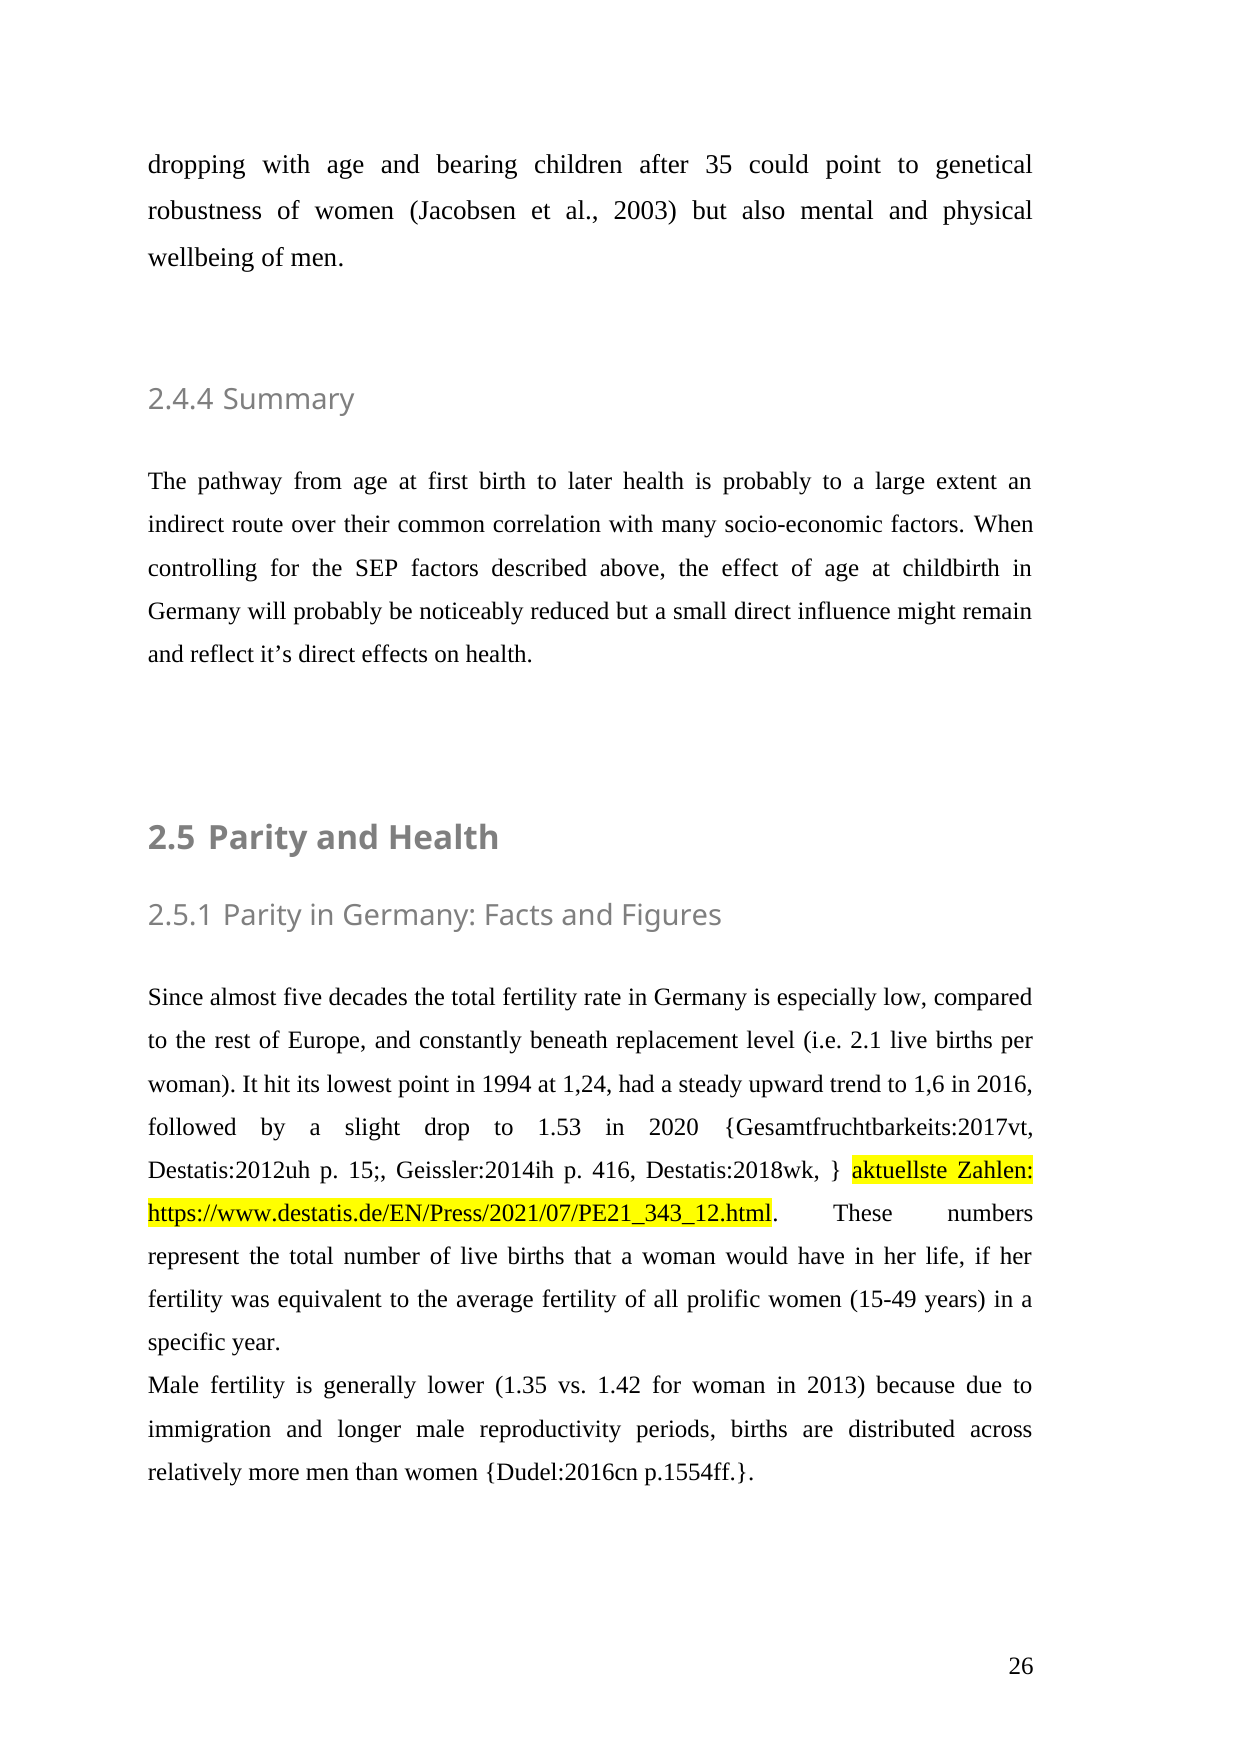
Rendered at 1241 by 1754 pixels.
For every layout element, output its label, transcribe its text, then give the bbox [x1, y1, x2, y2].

subtitle Summary [148, 378, 1033, 418]
text Male fertility is generally lower (1.35 vs. 1.42 for woman in 2013) because due to immigration and longer male reproductivity periods, births are distributed across relatively more men than women {Dudel:2016cn p.1554ff.}. [148, 1371, 1033, 1486]
text The pathway from age at first birth to later health is probably to a large extent an indirect route over their common correlation with many socio-economic factors. When controlling for the SEP factors described above, the effect of age at childbirth in Germany will probably be noticeably reduced but a small direct influence might remain and reflect it’s direct effects on health. [148, 466, 1033, 668]
subtitle Parity and Health [148, 814, 1033, 859]
subtitle Parity in Germany: Facts and Figures [148, 894, 1033, 934]
text Since almost five decades the total fertility rate in Germany is especially low, compared to the rest of Europe, and constantly beneath replacement level (i.e. 2.1 live births per woman). It hit its lowest point in 1994 at 1,24, had a steady upward trend to 1,6 in 2016, followed by a slight drop to 1.53 in 2020 {Gesamtfruchtbarkeits:2017vt, Destatis:2012uh p. 15;, Geissler:2014ih p. 416, Destatis:2018wk, } aktuellste Zahlen: https://www.destatis.de/EN/Press/2021/07/PE21_343_12.html. These numbers represent the total number of live births that a woman would have in her life, if her fertility was equivalent to the average fertility of all prolific women (15-49 years) in a specific year. [148, 982, 1033, 1356]
